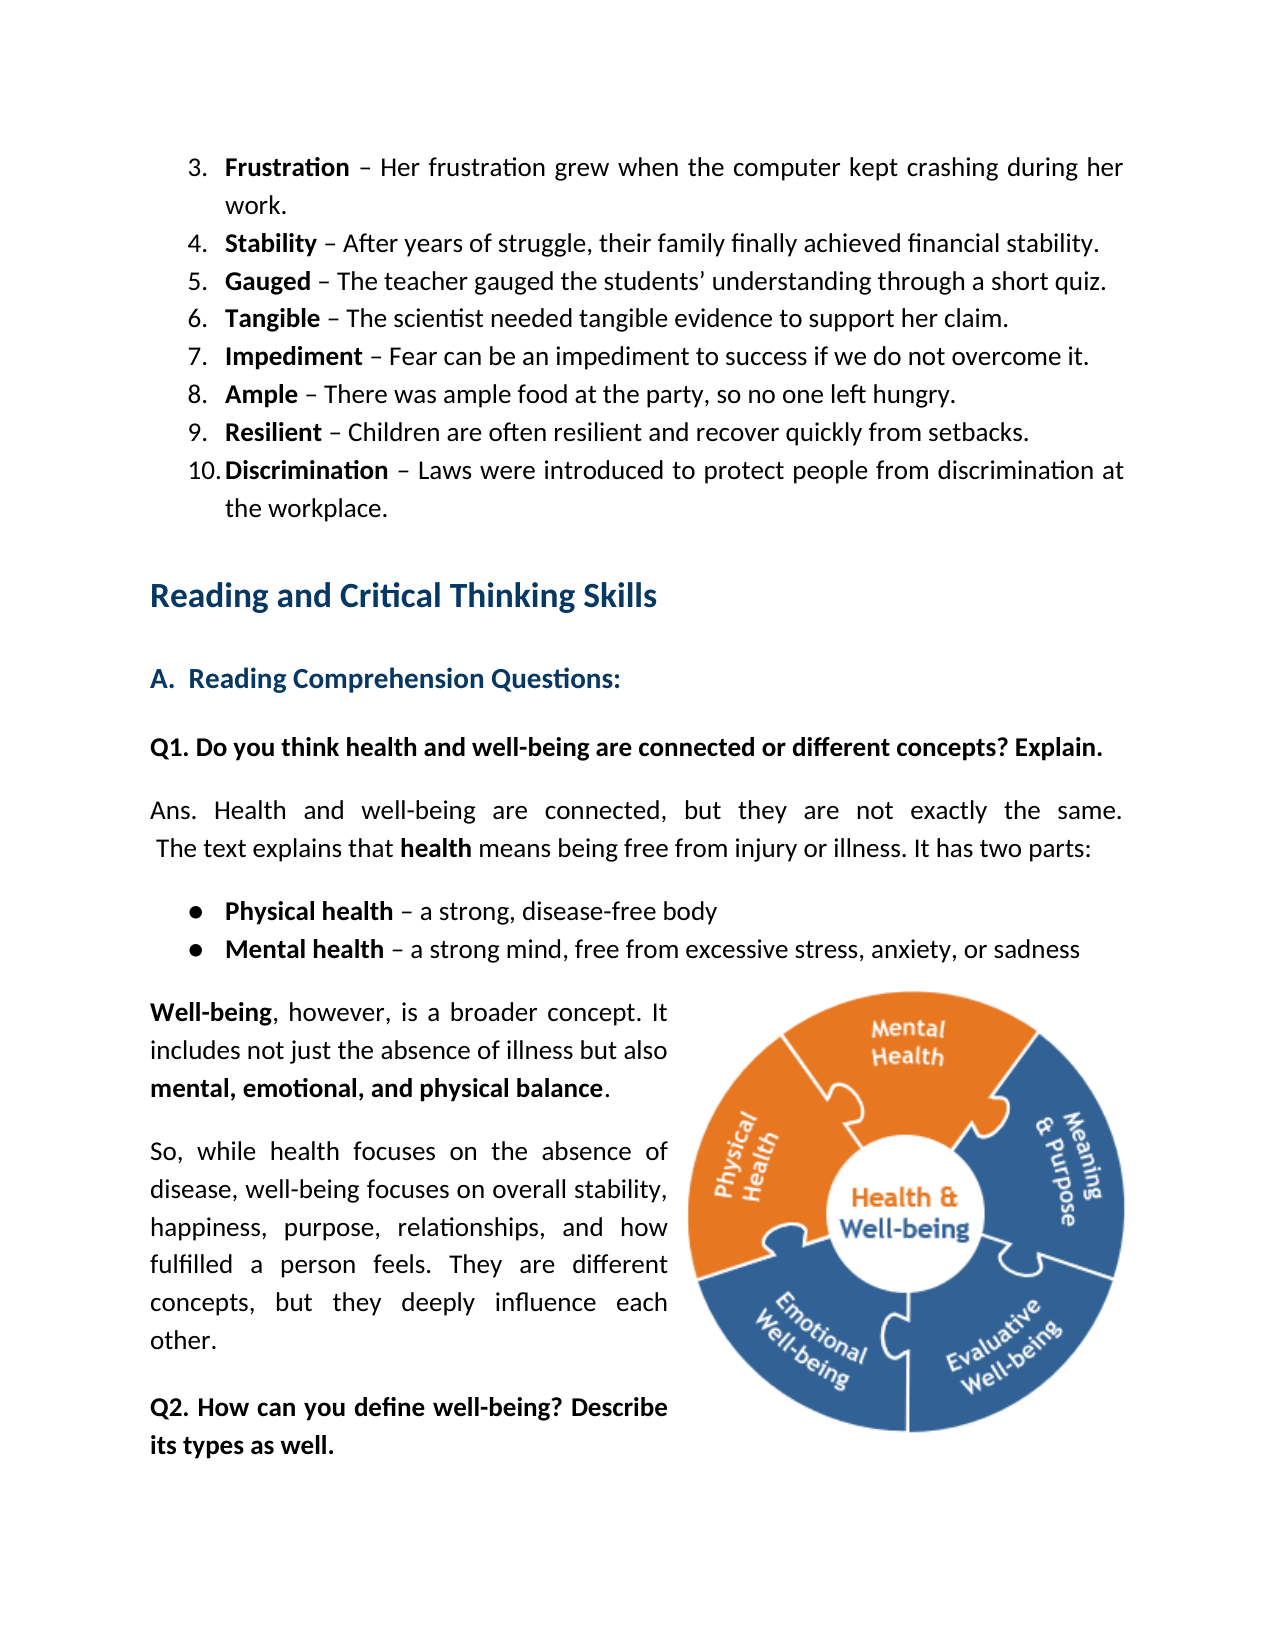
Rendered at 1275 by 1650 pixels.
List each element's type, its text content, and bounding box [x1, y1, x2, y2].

subtitle Q1. Do you think health and well-being are connected or different concepts? Explain. [150, 731, 1125, 764]
list Resilient – Children are often resilient and recover quickly from setbacks. [187, 415, 1125, 448]
picture [687, 991, 1125, 1434]
list Gauged – The teacher gauged the students’ understanding through a short quiz. [187, 264, 1125, 297]
text Reading and Critical Thinking Skills [150, 573, 1125, 616]
text Ans. Health and well-being are connected, but they are not exactly the same. The text explains that health means being free from injury or illness. It has two parts: [150, 793, 1125, 864]
text A. Reading Comprehension Questions: [150, 661, 1125, 696]
list Physical health – a strong, disease-free body [187, 894, 1125, 927]
subtitle Q2. How can you define well-being? Describe its types as well. [150, 1391, 1125, 1462]
text Well-being, however, is a broader concept. It includes not just the absence of illness but also mental, emotional, and physical balance. [150, 995, 687, 1104]
list Mental health – a strong mind, free from excessive stress, anxiety, or sadness [187, 932, 1125, 965]
list Impediment – Fear can be an impediment to success if we do not overcome it. [187, 339, 1125, 373]
list Tangible – The scientist needed tangible evidence to support her claim. [187, 302, 1125, 335]
text So, while health focuses on the absence of disease, well-being focuses on overall stability, happiness, purpose, relationships, and how fulfilled a person feels. They are different concepts, but they deeply influence each other. [150, 1134, 687, 1357]
list Ample – There was ample food at the party, so no one left hungry. [187, 377, 1125, 411]
list Stability – After years of struggle, their family finally achieved financial stability. [187, 226, 1125, 259]
list Discrimination – Laws were introduced to protect people from discrimination at the workplace. [187, 453, 1125, 524]
list Frustration – Her frustration grew when the computer kept crashing during her work. [187, 150, 1125, 221]
